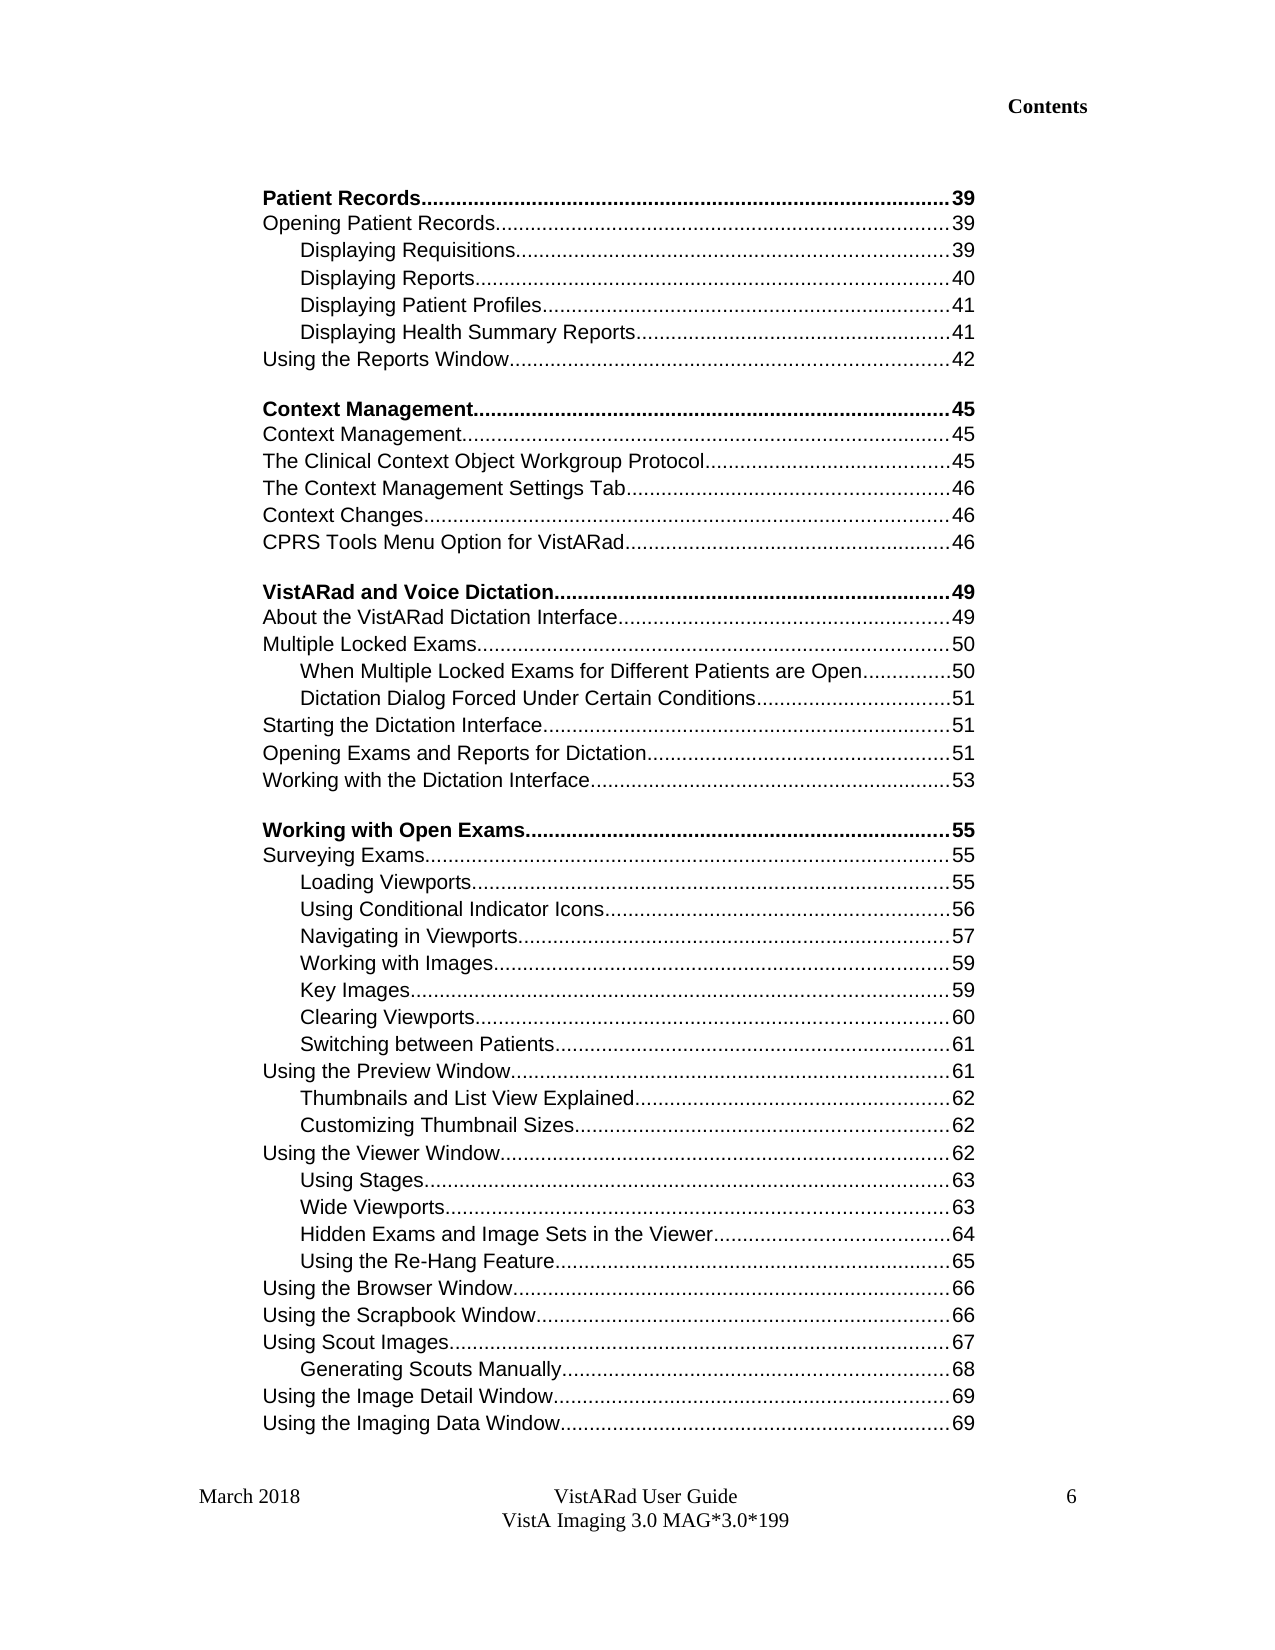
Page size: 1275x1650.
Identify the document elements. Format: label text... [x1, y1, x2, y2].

text Wide Viewports 63 [300, 1196, 1087, 1219]
text Loading Viewports 55 [300, 871, 1087, 894]
text Displaying Reports 40 [300, 267, 1087, 289]
text Using the Image Detail Window 69 [262, 1385, 1087, 1408]
text Thumbnails and List View Explained 62 [300, 1087, 1087, 1110]
text Context Management 45 [262, 398, 1087, 421]
text The Context Management Settings Tab 46 [262, 477, 1087, 500]
text Hidden Exams and Image Sets in the Viewer 64 [300, 1223, 1087, 1246]
text Using the Imaging Data Window 69 [262, 1412, 1087, 1435]
text Working with Open Exams 55 [262, 819, 1087, 842]
text Displaying Requisitions 39 [300, 239, 1087, 262]
text Using the Viewer Window 62 [262, 1142, 1087, 1164]
text Context Changes 46 [262, 504, 1087, 527]
text Multiple Locked Exams 50 [262, 633, 1087, 656]
text Opening Exams and Reports for Dictation 51 [262, 742, 1087, 764]
text VistARad and Voice Dictation 49 [262, 581, 1087, 604]
text Opening Patient Records 39 [262, 212, 1087, 235]
text Using the Reports Window 42 [262, 348, 1087, 371]
text Displaying Health Summary Reports 41 [300, 321, 1087, 344]
text Using Scout Images 67 [262, 1331, 1087, 1354]
text Using the Browser Window 66 [262, 1277, 1087, 1300]
text Displaying Patient Profiles 41 [300, 294, 1087, 317]
text Starting the Dictation Interface 51 [262, 714, 1087, 737]
text Key Images 59 [300, 979, 1087, 1002]
text Surveying Exams 55 [262, 844, 1087, 867]
text Using the Preview Window 61 [262, 1060, 1087, 1083]
text Customizing Thumbnail Sizes 62 [300, 1114, 1087, 1137]
text Generating Scouts Manually 68 [300, 1358, 1087, 1381]
text Dictation Dialog Forced Under Certain Conditions 51 [300, 687, 1087, 710]
text Switching between Patients 61 [300, 1033, 1087, 1056]
text Working with the Dictation Interface 53 [262, 769, 1087, 792]
text Context Management 45 [262, 423, 1087, 446]
text Using Stages 63 [300, 1169, 1087, 1192]
text Navigating in Viewports 57 [300, 925, 1087, 948]
text CPRS Tools Menu Option for VistARad 46 [262, 531, 1087, 554]
text Patient Records 39 [262, 187, 1087, 210]
text Using the Re-Hang Feature 65 [300, 1250, 1087, 1273]
text Clearing Viewports 60 [300, 1006, 1087, 1029]
text Working with Images 59 [300, 952, 1087, 975]
text When Multiple Locked Exams for Different Patients are Open 50 [300, 660, 1087, 683]
text The Clinical Context Object Workgroup Protocol 45 [262, 450, 1087, 473]
text Using Conditional Indicator Icons 56 [300, 898, 1087, 921]
text Using the Scrapbook Window 66 [262, 1304, 1087, 1327]
text About the VistARad Dictation Interface 49 [262, 606, 1087, 629]
